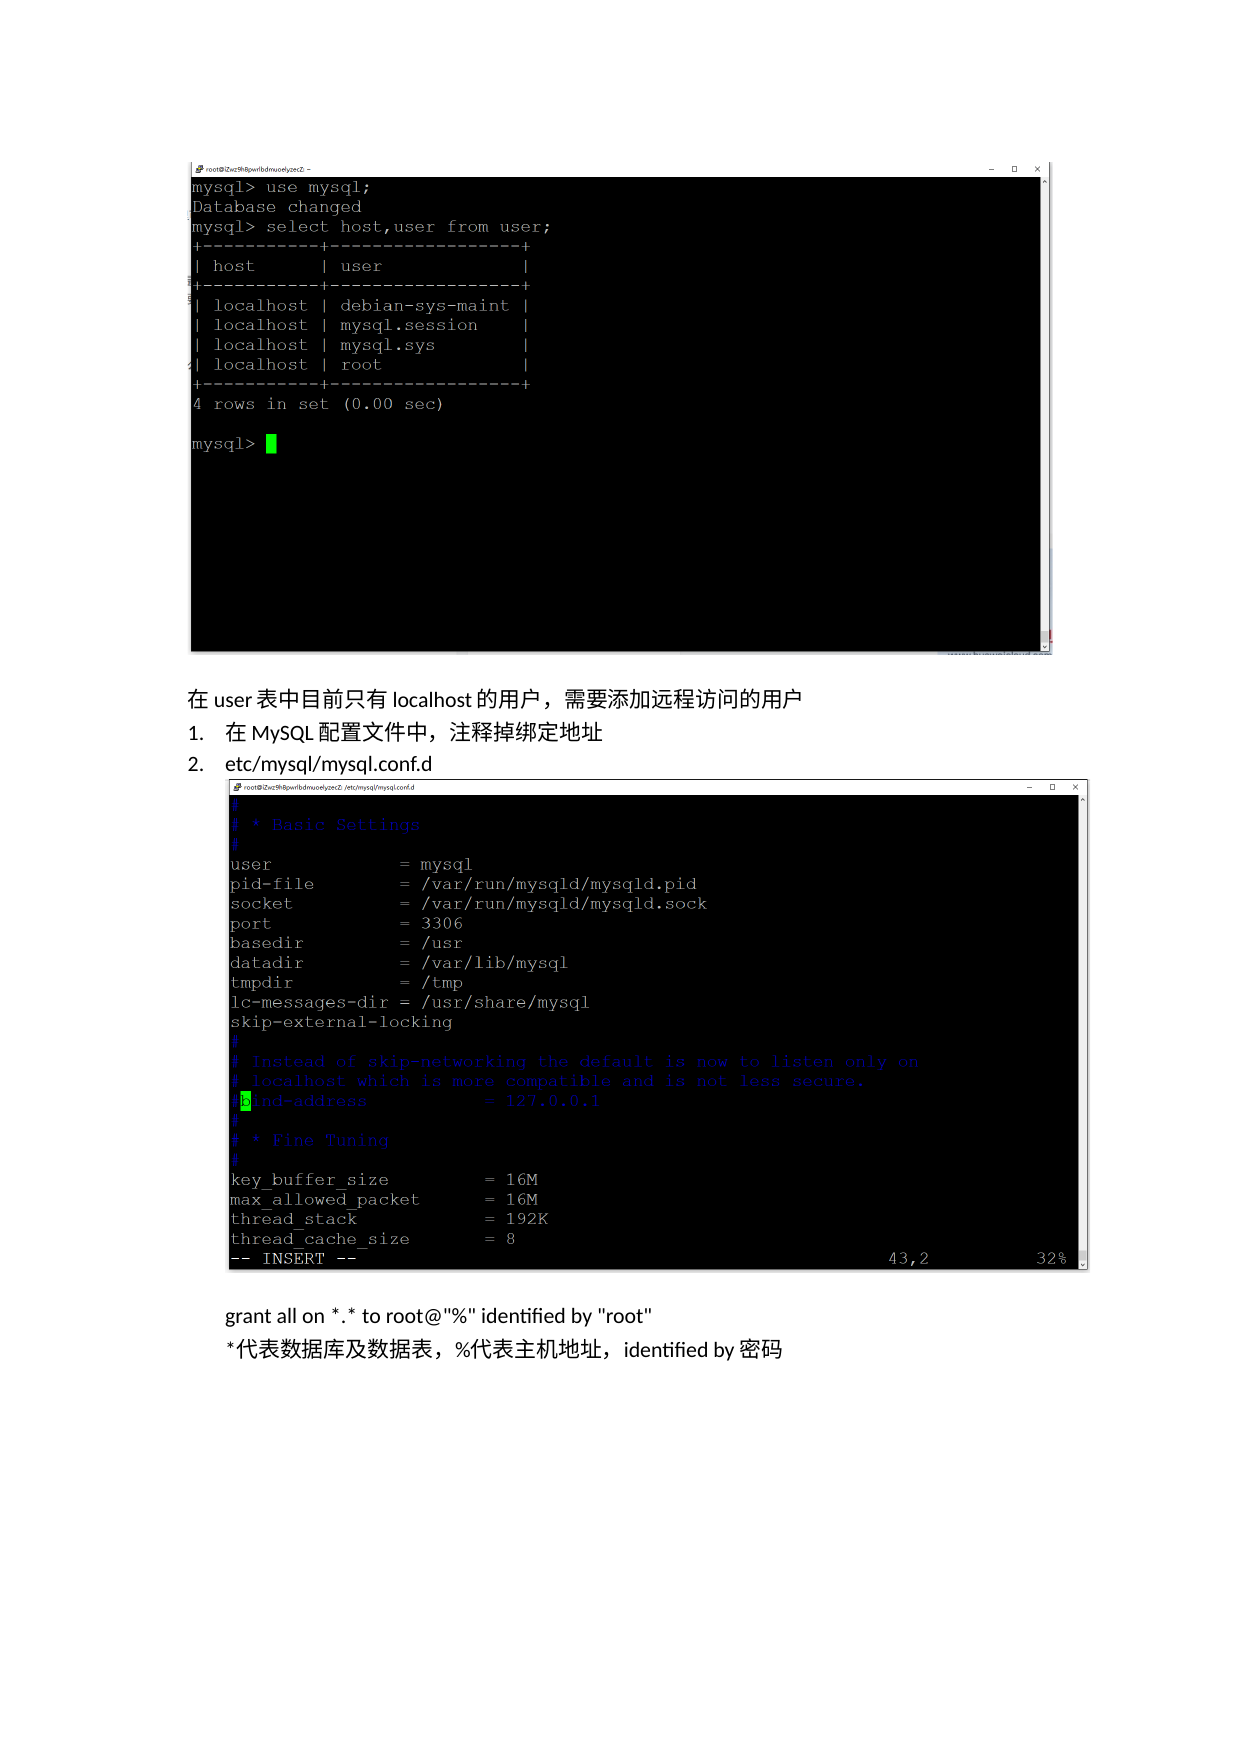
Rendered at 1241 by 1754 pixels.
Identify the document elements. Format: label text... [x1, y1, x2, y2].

list etc/mysql/mysql.conf.d [187, 747, 1053, 779]
list 在MySQL配置文件中，注释掉绑定地址 [187, 714, 1053, 747]
list *代表数据库及数据表，%代表主机地址，identified by 密码 [225, 1332, 1053, 1364]
list grant all on *.* to root@"%" identified by "root" [225, 1299, 1053, 1332]
picture [187, 162, 1053, 655]
text 在user表中目前只有localhost的用户，需要添加远程访问的用户 [187, 682, 1053, 714]
picture [225, 779, 1091, 1273]
